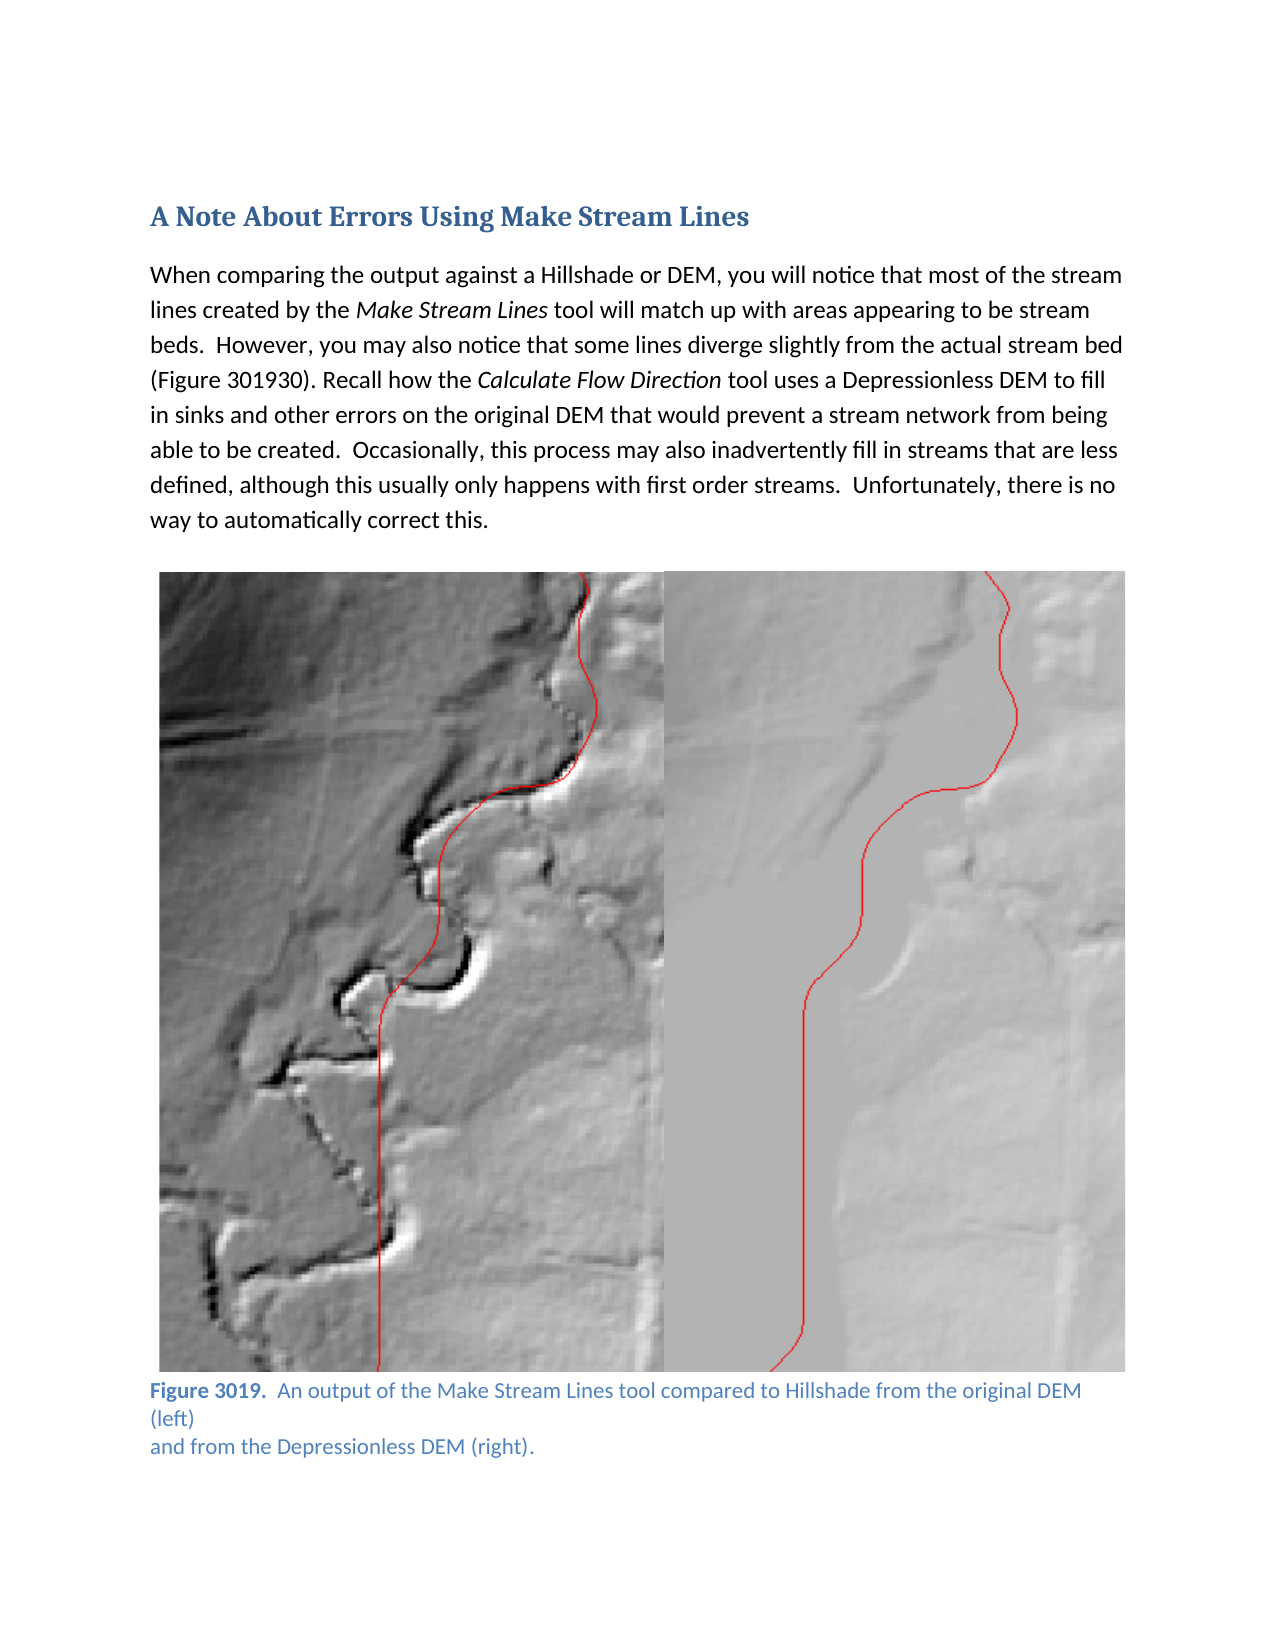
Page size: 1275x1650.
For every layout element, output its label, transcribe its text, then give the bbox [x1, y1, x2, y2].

subtitle A Note About Errors Using Make Stream Lines [150, 200, 1125, 233]
picture [159, 571, 1125, 1372]
text Figure 30. An output of the Make Stream Lines tool compared to Hillshade from the original DEM (left) and from the Depressionless DEM (right). [150, 1376, 1125, 1460]
subtitle When comparing the output against a Hillshade or DEM, you will notice that most of the stream lines created by the Make Stream Lines tool will match up with areas appearing to be stream beds. However, you may also notice that some lines diverge slightly from the actual stream bed (Figure 30). Recall how the Calculate Flow Direction tool uses a Depressionless DEM to fill in sinks and other errors on the original DEM that would prevent a stream network from being able to be created. Occasionally, this process may also inadvertently fill in streams that are less defined, although this usually only happens with first order streams. Unfortunately, there is no way to automatically correct this. [150, 259, 1125, 535]
